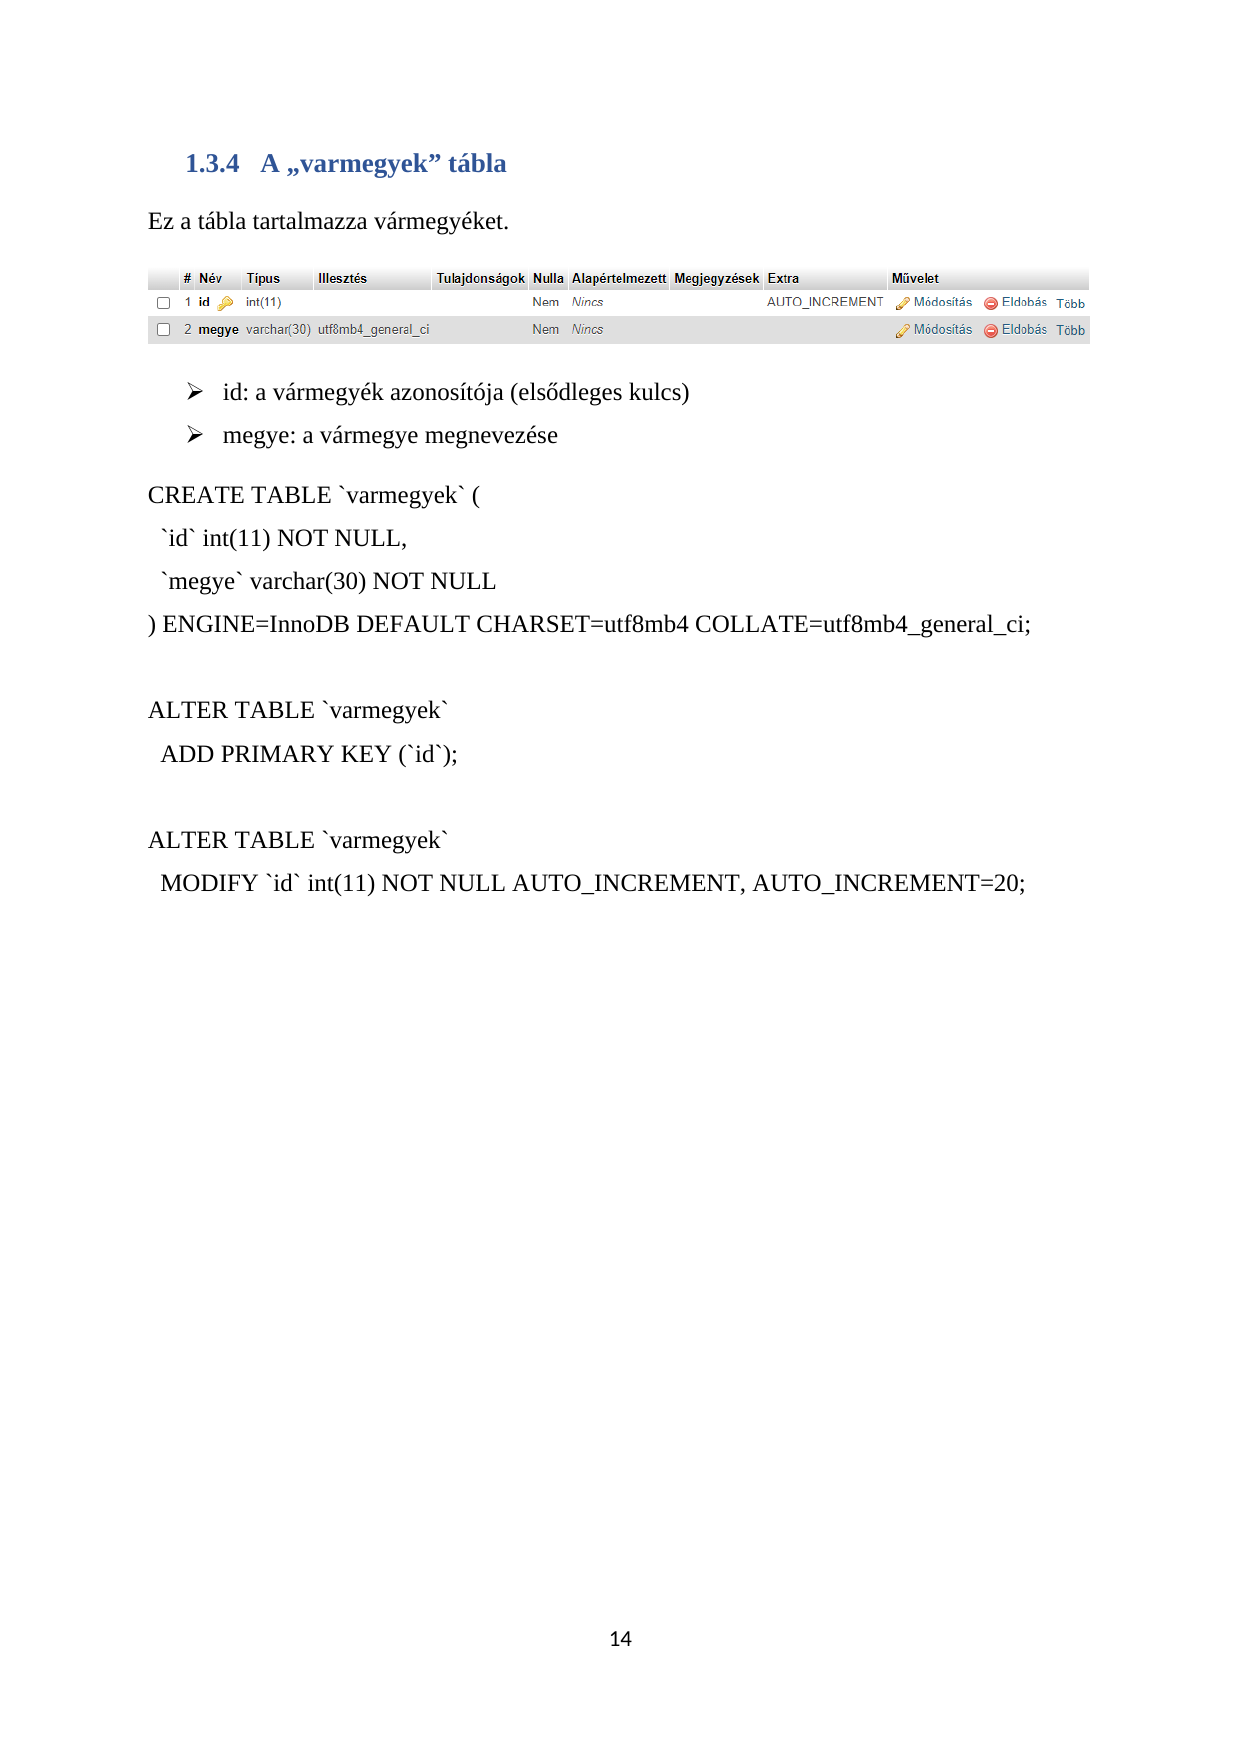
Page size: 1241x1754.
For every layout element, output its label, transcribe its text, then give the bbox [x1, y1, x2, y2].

text ADD PRIMARY KEY (`id`); [148, 739, 1093, 767]
text ALTER TABLE `varmegyek` [148, 825, 1093, 854]
text CREATE TABLE `varmegyek` ( [148, 480, 1093, 509]
text `id` int(11) NOT NULL, [148, 523, 1093, 552]
list megye: a vármegye megnevezése [185, 420, 1093, 449]
text `megye` varchar(30) NOT NULL [148, 566, 1093, 595]
subtitle A „varmegyek” tábla [185, 148, 1093, 179]
list id: a vármegyék azonosítója (elsődleges kulcs) [185, 377, 1093, 406]
text ) ENGINE=InnoDB DEFAULT CHARSET=utf8mb4 COLLATE=utf8mb4_general_ci; [148, 609, 1093, 638]
text Ez a tábla tartalmazza vármegyéket. [148, 206, 1093, 235]
text ALTER TABLE `varmegyek` [148, 696, 1093, 724]
picture [147, 266, 1093, 347]
text MODIFY `id` int(11) NOT NULL AUTO_INCREMENT, AUTO_INCREMENT=20; [148, 868, 1093, 897]
